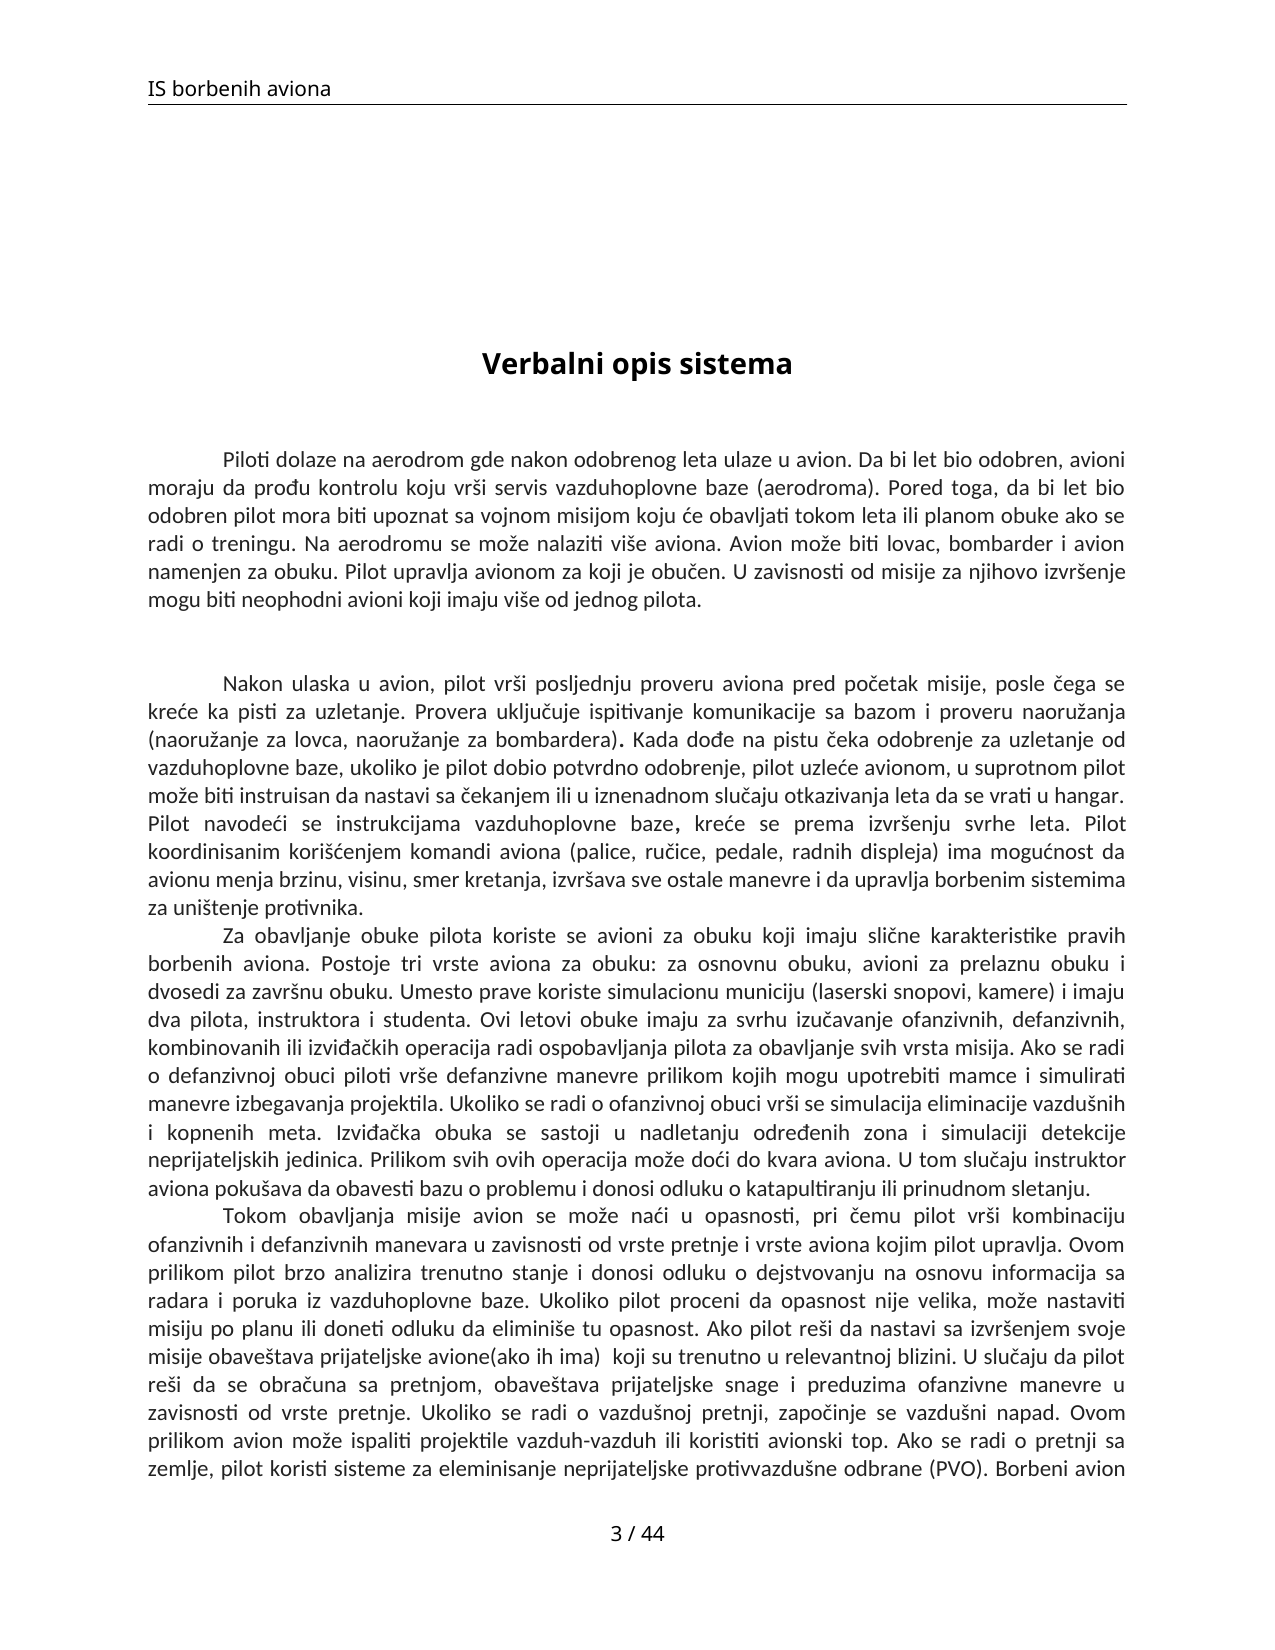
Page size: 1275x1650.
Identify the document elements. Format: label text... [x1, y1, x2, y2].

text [148, 1202, 1127, 1482]
text Piloti dolaze na aerodrom gde nakon odobrenog leta ulaze u avion. Da bi let bio odobren, avioni moraju da prođu kontrolu koju vrši servis vazduhoplovne baze (aerodroma). Pored toga, da bi let bio odobren pilot mora biti upoznat sa vojnom misijom koju će obavljati tokom leta ili planom obuke ako se radi o treningu. Na aerodromu se može nalaziti više aviona. Avion može biti lovac, bombarder i avion namenjen za obuku. Pilot upravlja avionom za koji je obučen. U zavisnosti od misije za njihovo izvršenje mogu biti neophodni avioni koji imaju više od jednog pilota. [148, 445, 1127, 613]
subtitle Verbalni opis sistema [148, 343, 1127, 383]
text Nakon ulaska u avion, pilot vrši posljednju proveru aviona pred početak misije, posle čega se kreće ka pisti za uzletanje. Provera uključuje ispitivanje komunikacije sa bazom i proveru naoružanja (naoružanje za lovca, naoružanje za bombardera). Kada dođe na pistu čeka odobrenje za uzletanje od vazduhoplovne baze, ukoliko je pilot dobio potvrdno odobrenje, pilot uzleće avionom, u suprotnom pilot može biti instruisan da nastavi sa čekanjem ili u iznenadnom slučaju otkazivanja leta da se vrati u hangar. Pilot navodeći se instrukcijama vazduhoplovne baze, kreće se prema izvršenju svrhe leta. Pilot koordinisanim korišćenjem komandi aviona (palice, ručice, pedale, radnih displeja) ima mogućnost da avionu menja brzinu, visinu, smer kretanja, izvršava sve ostale manevre i da upravlja borbenim sistemima za uništenje protivnika. [148, 669, 1127, 921]
text Za obavljanje obuke pilota koriste se avioni za obuku koji imaju slične karakteristike pravih borbenih aviona. Postoje tri vrste aviona za obuku: za osnovnu obuku, avioni za prelaznu obuku i dvosedi za završnu obuku. Umesto prave koriste simulacionu municiju (laserski snopovi, kamere) i imaju dva pilota, instruktora i studenta. Ovi letovi obuke imaju za svrhu izučavanje ofanzivnih, defanzivnih, kombinovanih ili izviđačkih operacija radi ospobavljanja pilota za obavljanje svih vrsta misija. Ako se radi o defanzivnoj obuci piloti vrše defanzivne manevre prilikom kojih mogu upotrebiti mamce i simulirati manevre izbegavanja projektila. Ukoliko se radi o ofanzivnoj obuci vrši se simulacija eliminacije vazdušnih i kopnenih meta. Izviđačka obuka se sastoji u nadletanju određenih zona i simulaciji detekcije neprijateljskih jedinica. Prilikom svih ovih operacija može doći do kvara aviona. U tom slučaju instruktor aviona pokušava da obavesti bazu o problemu i donosi odluku o katapultiranju ili prinudnom sletanju. [148, 921, 1127, 1202]
